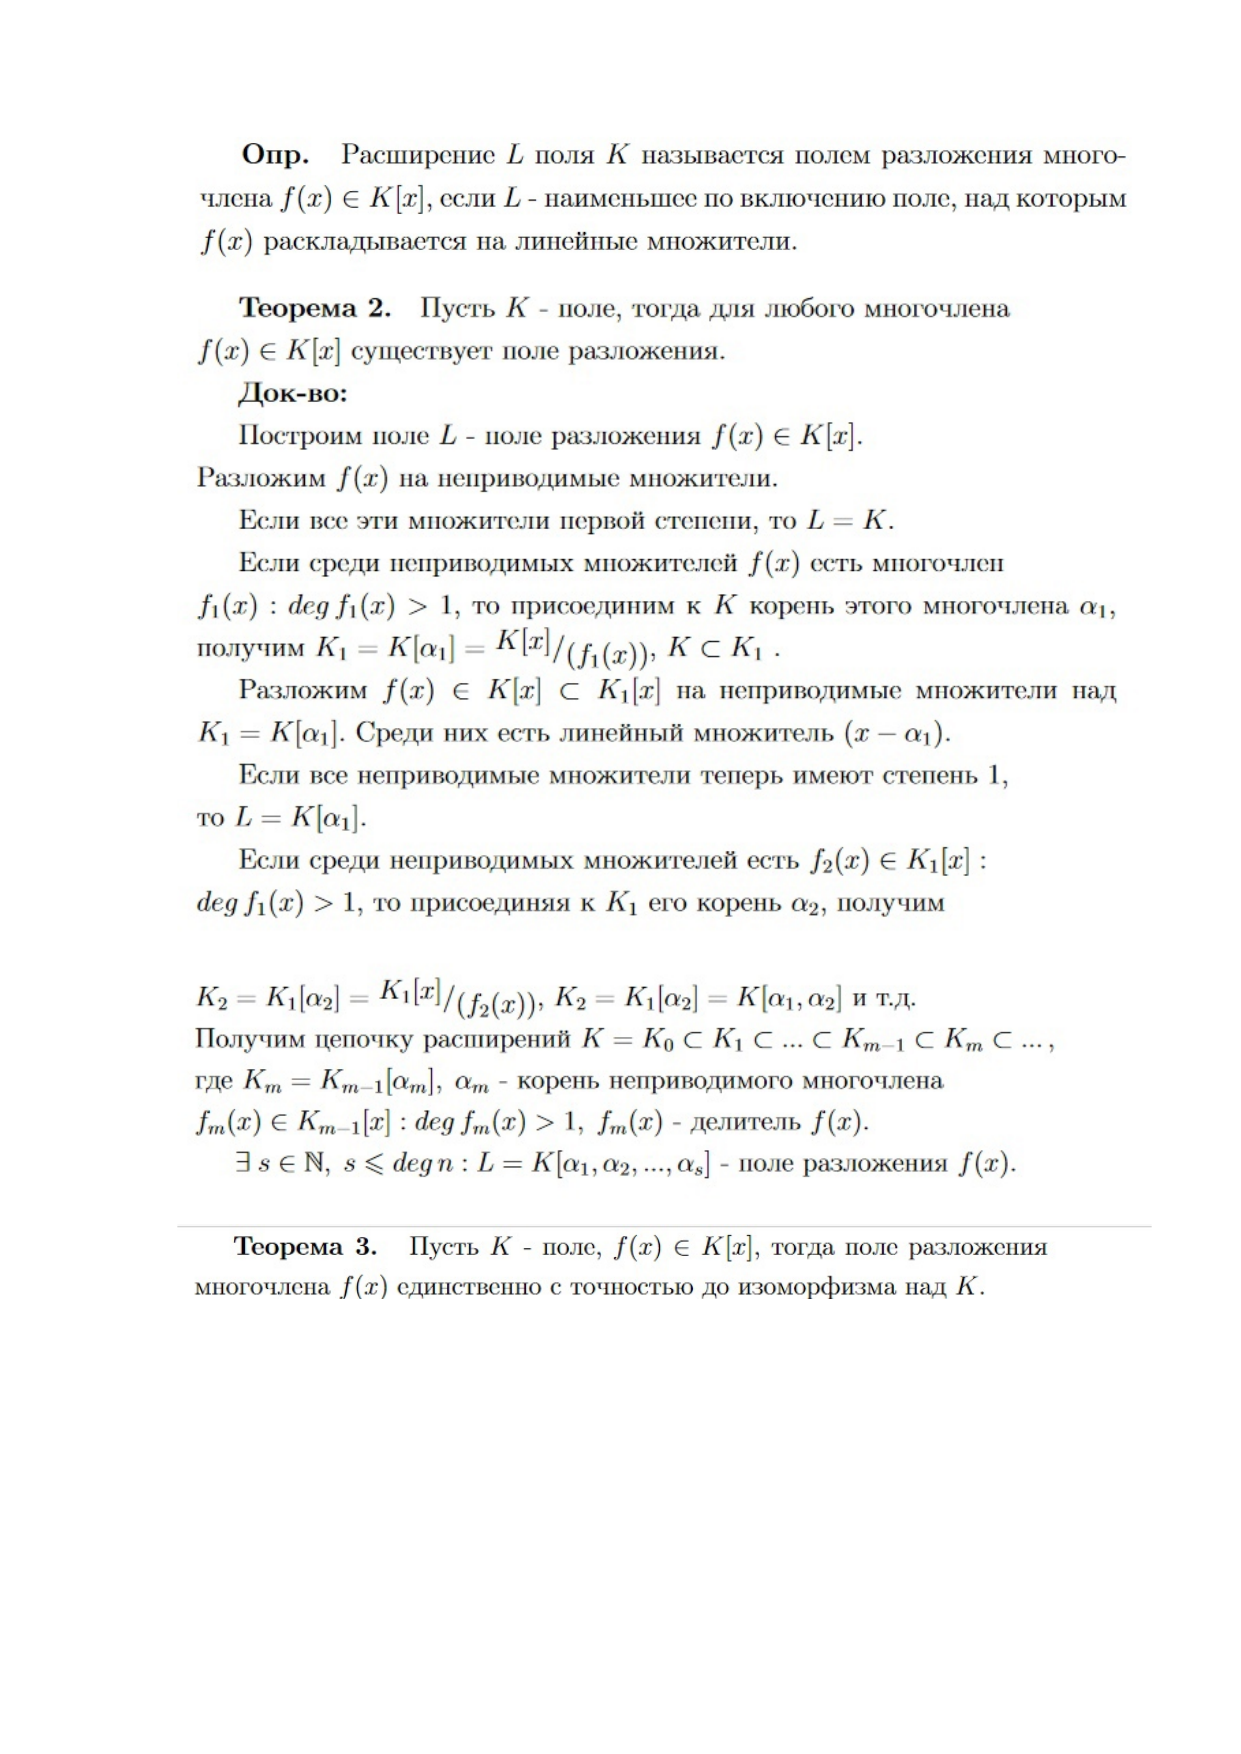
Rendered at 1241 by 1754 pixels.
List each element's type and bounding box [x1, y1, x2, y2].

picture [177, 1224, 1152, 1299]
picture [177, 275, 1152, 936]
picture [177, 118, 1152, 274]
picture [177, 943, 1152, 1217]
